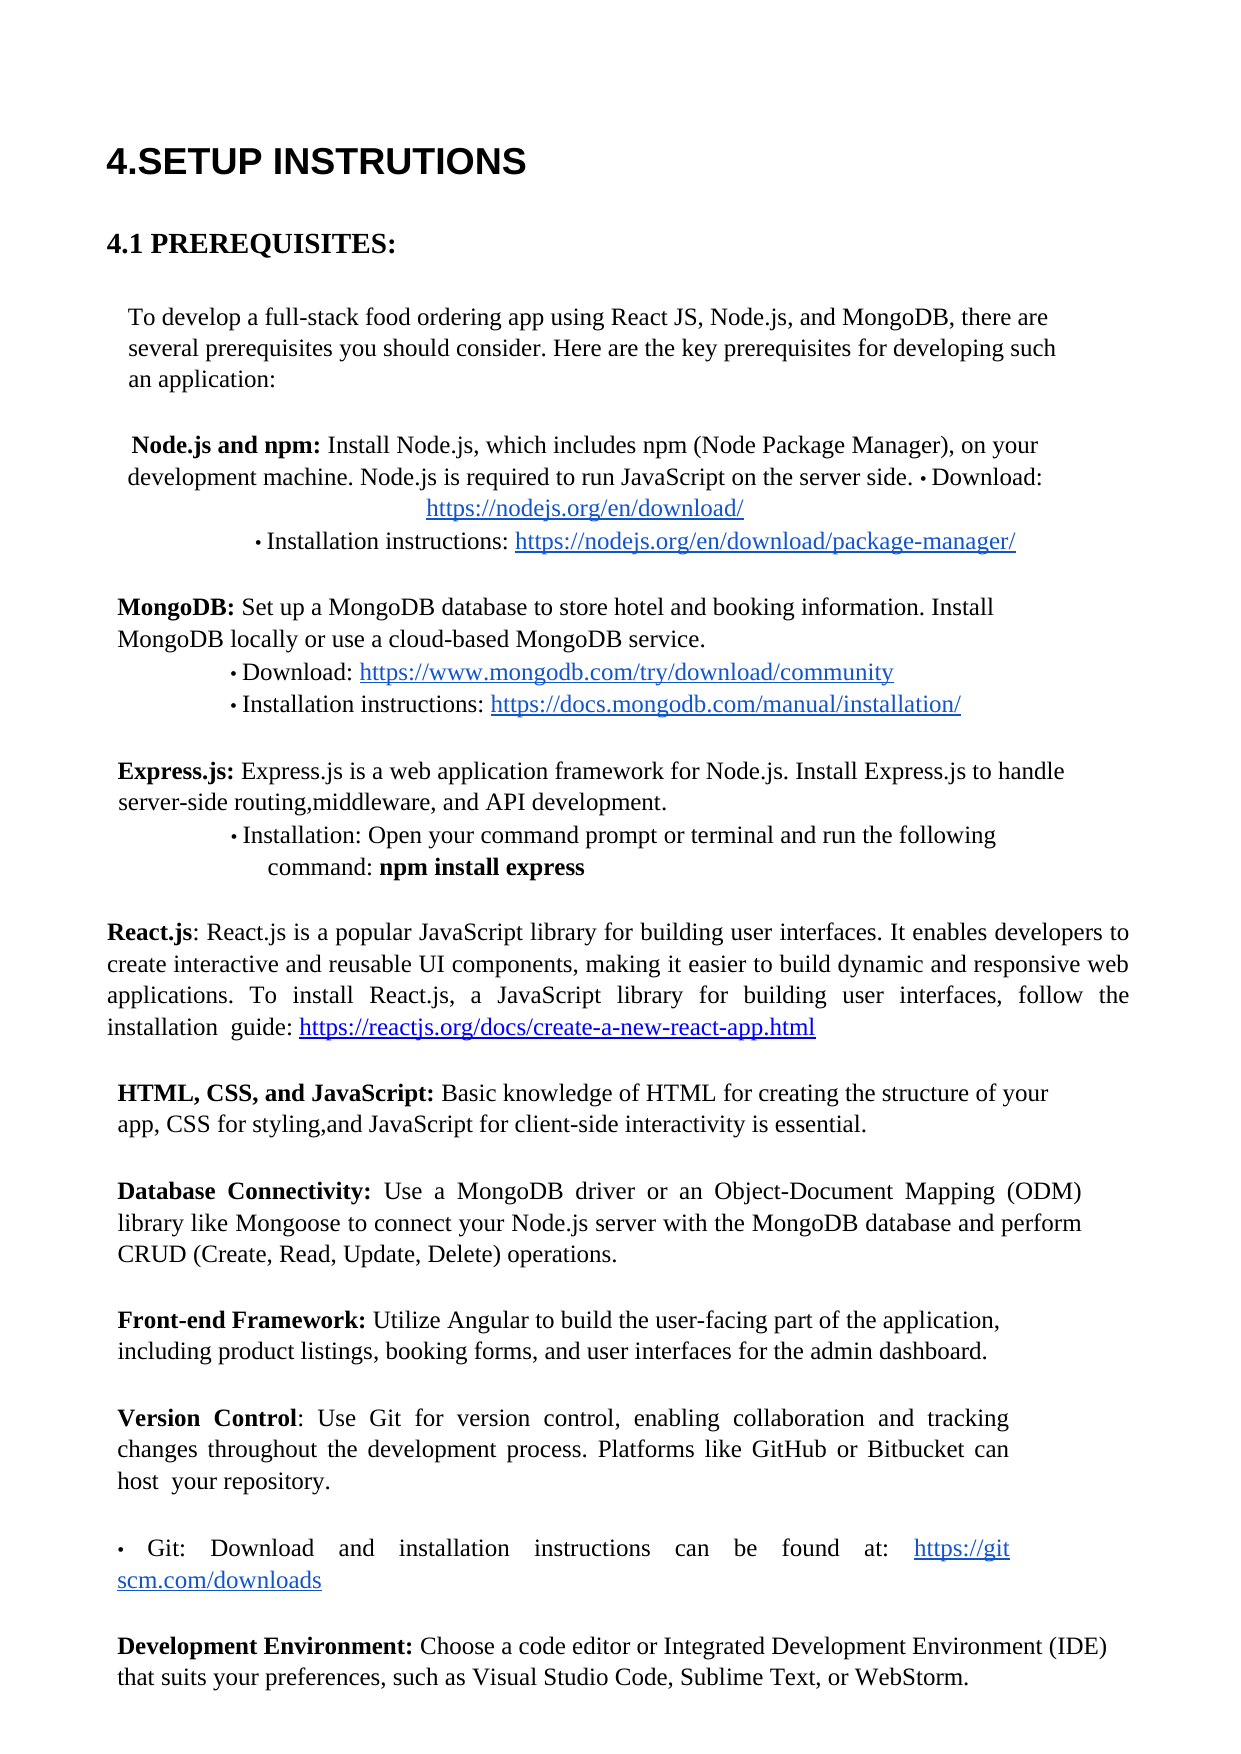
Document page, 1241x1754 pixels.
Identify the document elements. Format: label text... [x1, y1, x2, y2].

text • Download: https://www.mongodb.com/try/download/community [230, 657, 1130, 686]
text Development Environment: Choose a code editor or Integrated Development Environment (IDE) that suits your preferences, such as Visual Studio Code, Sublime Text, or WebStorm. [117, 1631, 1125, 1691]
text MongoDB: Set up a MongoDB database to store hotel and booking information. Install MongoDB locally or use a cloud-based MongoDB service. [117, 592, 1042, 653]
subtitle 4.SETUP INSTRUTIONS [106, 139, 1130, 183]
text React.js: React.js is a popular JavaScript library for building user interfaces. It enables developers to create interactive and reusable UI components, making it easier to build dynamic and responsive web applications. To install React.js, a JavaScript library for building user interfaces, follow the installation guide: https://reactjs.org/docs/create-a-new-react-app.html [107, 917, 1131, 1041]
text Node.js and npm: Install Node.js, which includes npm (Node Package Manager), on your development machine. Node.js is required to run JavaScript on the server side. • Download: https://nodejs.org/en/download/ [117, 430, 1053, 522]
text Express.js: Express.js is a web application framework for Node.js. Install Express.js to handle server-side routing,middleware, and API development. [117, 756, 1087, 816]
text • Installation instructions: https://docs.mongodb.com/manual/installation/ [230, 689, 1130, 718]
text To develop a full-stack food ordering app using React JS, Node.js, and MongoDB, there are several prerequisites you should consider. Here are the key prerequisites for developing such an application: [128, 302, 1059, 393]
text Database Connectivity: Use a MongoDB driver or an Object-Document Mapping (ODM) library like Mongoose to connect your Node.js server with the MongoDB database and perform CRUD (Create, Read, Update, Delete) operations. [117, 1176, 1082, 1268]
text HTML, CSS, and JavaScript: Basic knowledge of HTML for creating the structure of your app, CSS for styling,and JavaScript for client-side interactivity is essential. [117, 1078, 1078, 1138]
text • Git: Download and installation instructions can be found at: https://git scm.com/downloads [117, 1533, 1010, 1593]
text Version Control: Use Git for version control, enabling collaboration and tracking changes throughout the development process. Platforms like GitHub or Bitbucket can host your repository. [117, 1403, 1010, 1495]
text • Installation instructions: https://nodejs.org/en/download/package-manager/ [106, 526, 1015, 555]
text • Installation: Open your command prompt or terminal and run the following command: npm install express [230, 820, 1095, 880]
text Front-end Framework: Utilize Angular to build the user-facing part of the application, including product listings, booking forms, and user interfaces for the admin dashboard. [117, 1305, 1053, 1365]
subtitle 4.1 PREREQUISITES: [107, 227, 1130, 260]
